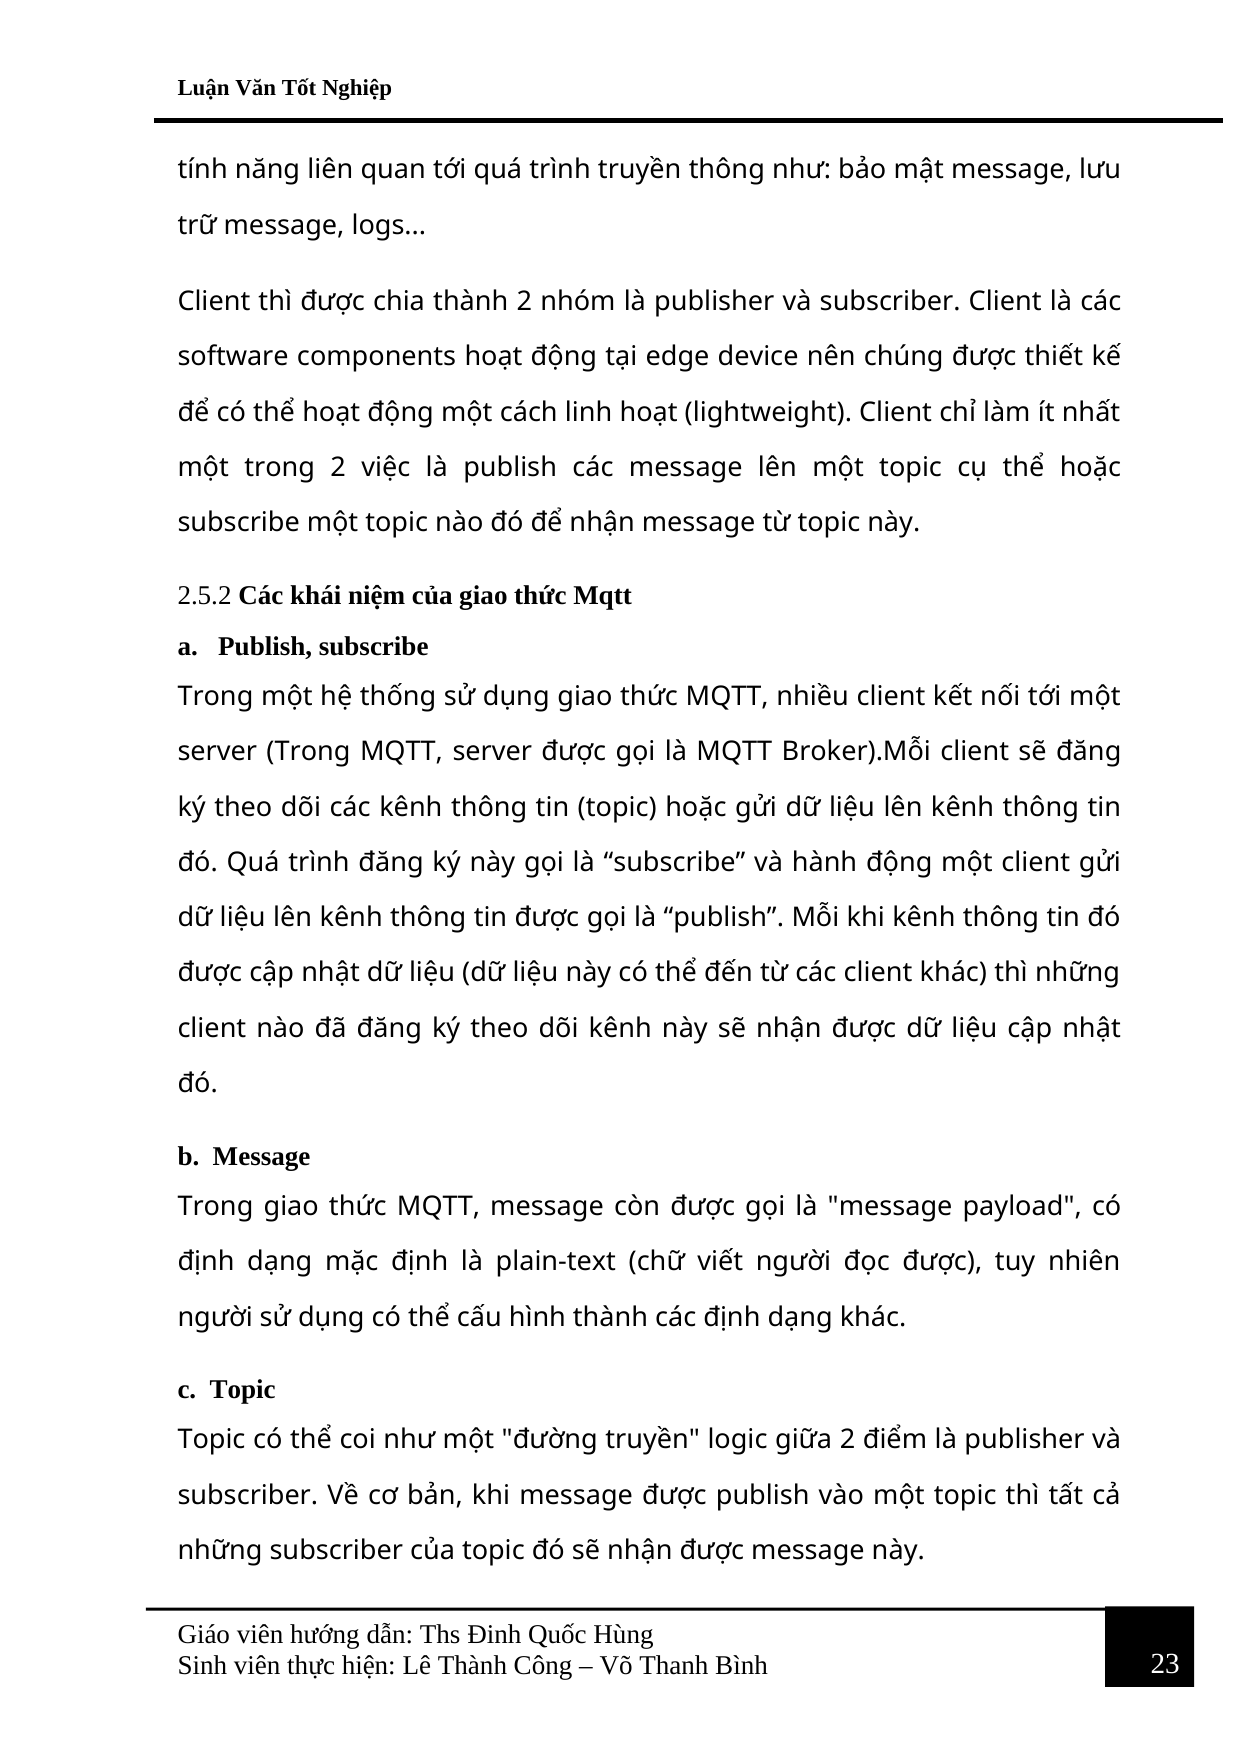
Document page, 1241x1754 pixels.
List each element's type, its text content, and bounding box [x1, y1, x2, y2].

subtitle Message [177, 1140, 1122, 1171]
text Trong giao thức MQTT, message còn được gọi là "message payload", có định dạng mặc định là plain-text (chữ viết người đọc được), tuy nhiên người sử dụng có thể cấu hình thành các định dạng khác. [177, 1186, 1122, 1334]
subtitle Publish, subscribe [177, 630, 1122, 661]
subtitle Các khái niệm của giao thức Mqtt [177, 579, 1122, 610]
subtitle Topic [177, 1373, 1122, 1404]
text Trong một hệ thống sử dụng giao thức MQTT, nhiều client kết nối tới một server (Trong MQTT, server được gọi là MQTT Broker).Mỗi client sẽ đăng ký theo dõi các kênh thông tin (topic) hoặc gửi dữ liệu lên kênh thông tin đó. Quá trình đăng ký này gọi là “subscribe” và hành động một client gửi dữ liệu lên kênh thông tin được gọi là “publish”. Mỗi khi kênh thông tin đó được cập nhật dữ liệu (dữ liệu này có thể đến từ các client khác) thì những client nào đã đăng ký theo dõi kênh này sẽ nhận được dữ liệu cập nhật đó. [177, 676, 1122, 1100]
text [177, 150, 1122, 242]
text Client thì được chia thành 2 nhóm là publisher và subscriber. Client là các software components hoạt động tại edge device nên chúng được thiết kế để có thể hoạt động một cách linh hoạt (lightweight). Client chỉ làm ít nhất một trong 2 việc là publish các message lên một topic cụ thể hoặc subscribe một topic nào đó để nhận message từ topic này. [177, 281, 1122, 539]
text Topic có thể coi như một "đường truyền" logic giữa 2 điểm là publisher và subscriber. Về cơ bản, khi message được publish vào một topic thì tất cả những subscriber của topic đó sẽ nhận được message này. [177, 1420, 1122, 1567]
